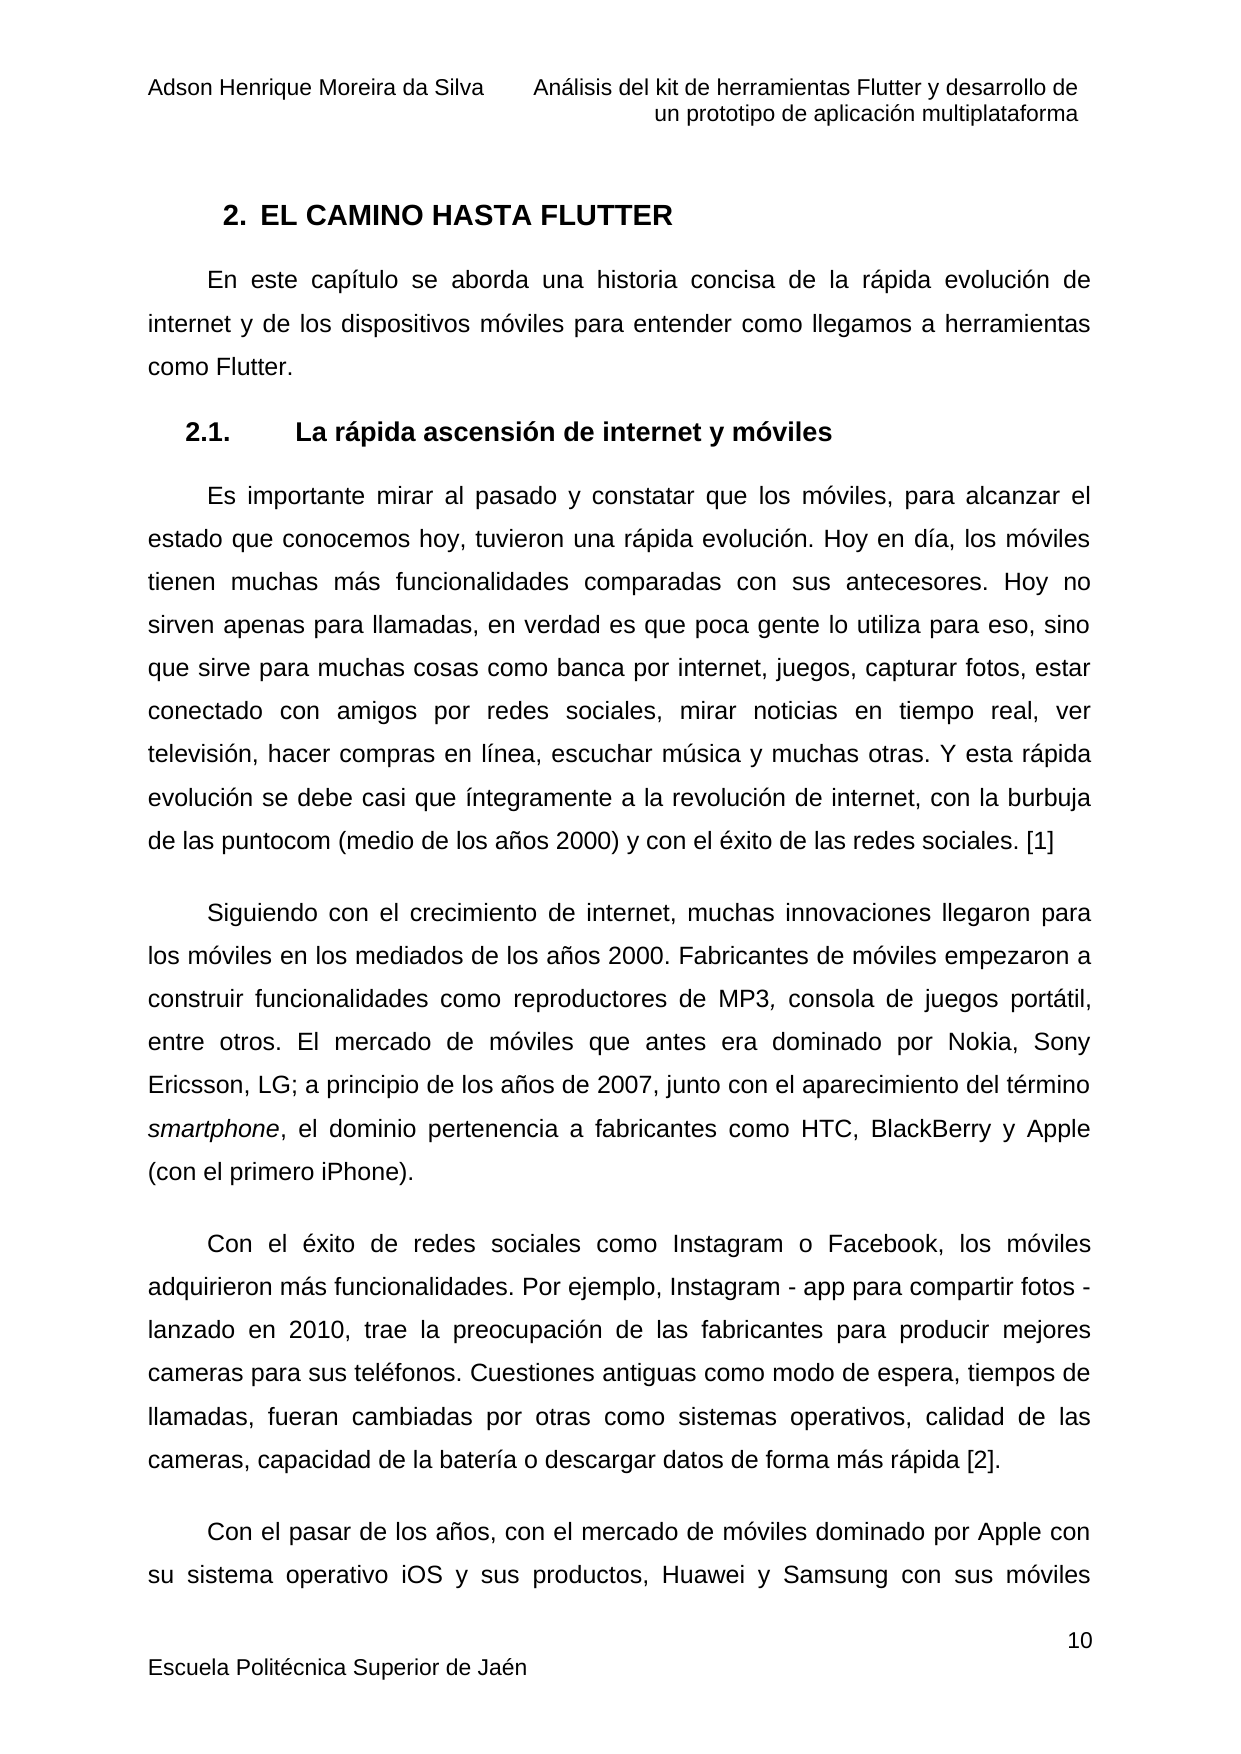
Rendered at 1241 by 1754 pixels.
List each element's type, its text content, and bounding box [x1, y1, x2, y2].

text Siguiendo con el crecimiento de internet, muchas innovaciones llegaron para los móviles en los mediados de los años 2000. Fabricantes de móviles empezaron a construir funcionalidades como reproductores de MP3, consola de juegos portátil, entre otros. El mercado de móviles que antes era dominado por Nokia, Sony Ericsson, LG; a principio de los años de 2007, junto con el aparecimiento del término smartphone, el dominio pertenencia a fabricantes como HTC, BlackBerry y Apple (con el primero iPhone). [148, 898, 1092, 1186]
text Con el éxito de redes sociales como Instagram o Facebook, los móviles adquirieron más funcionalidades. Por ejemplo, Instagram - app para compartir fotos - lanzado en 2010, trae la preocupación de las fabricantes para producir mejores cameras para sus teléfonos. Cuestiones antiguas como modo de espera, tiempos de llamadas, fueran cambiadas por otras como sistemas operativos, calidad de las cameras, capacidad de la batería o descargar datos de forma más rápida [2]. [148, 1229, 1092, 1473]
text Es importante mirar al pasado y constatar que los móviles, para alcanzar el estado que conocemos hoy, tuvieron una rápida evolución. Hoy en día, los móviles tienen muchas más funcionalidades comparadas con sus antecesores. Hoy no sirven apenas para llamadas, en verdad es que poca gente lo utiliza para eso, sino que sirve para muchas cosas como banca por internet, juegos, capturar fotos, estar conectado con amigos por redes sociales, mirar noticias en tiempo real, ver televisión, hacer compras en línea, escuchar música y muchas otras. Y esta rápida evolución se debe casi que íntegramente a la revolución de internet, con la burbuja de las puntocom (medio de los años 2000) y con el éxito de las redes sociales. [1] [148, 481, 1092, 854]
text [148, 1517, 1092, 1589]
subtitle La rápida ascensión de internet y móviles [185, 416, 1092, 447]
subtitle EL CAMINO HASTA FLUTTER [223, 198, 1092, 231]
text En este capítulo se aborda una historia concisa de la rápida evolución de internet y de los dispositivos móviles para entender como llegamos a herramientas como Flutter. [148, 265, 1092, 380]
